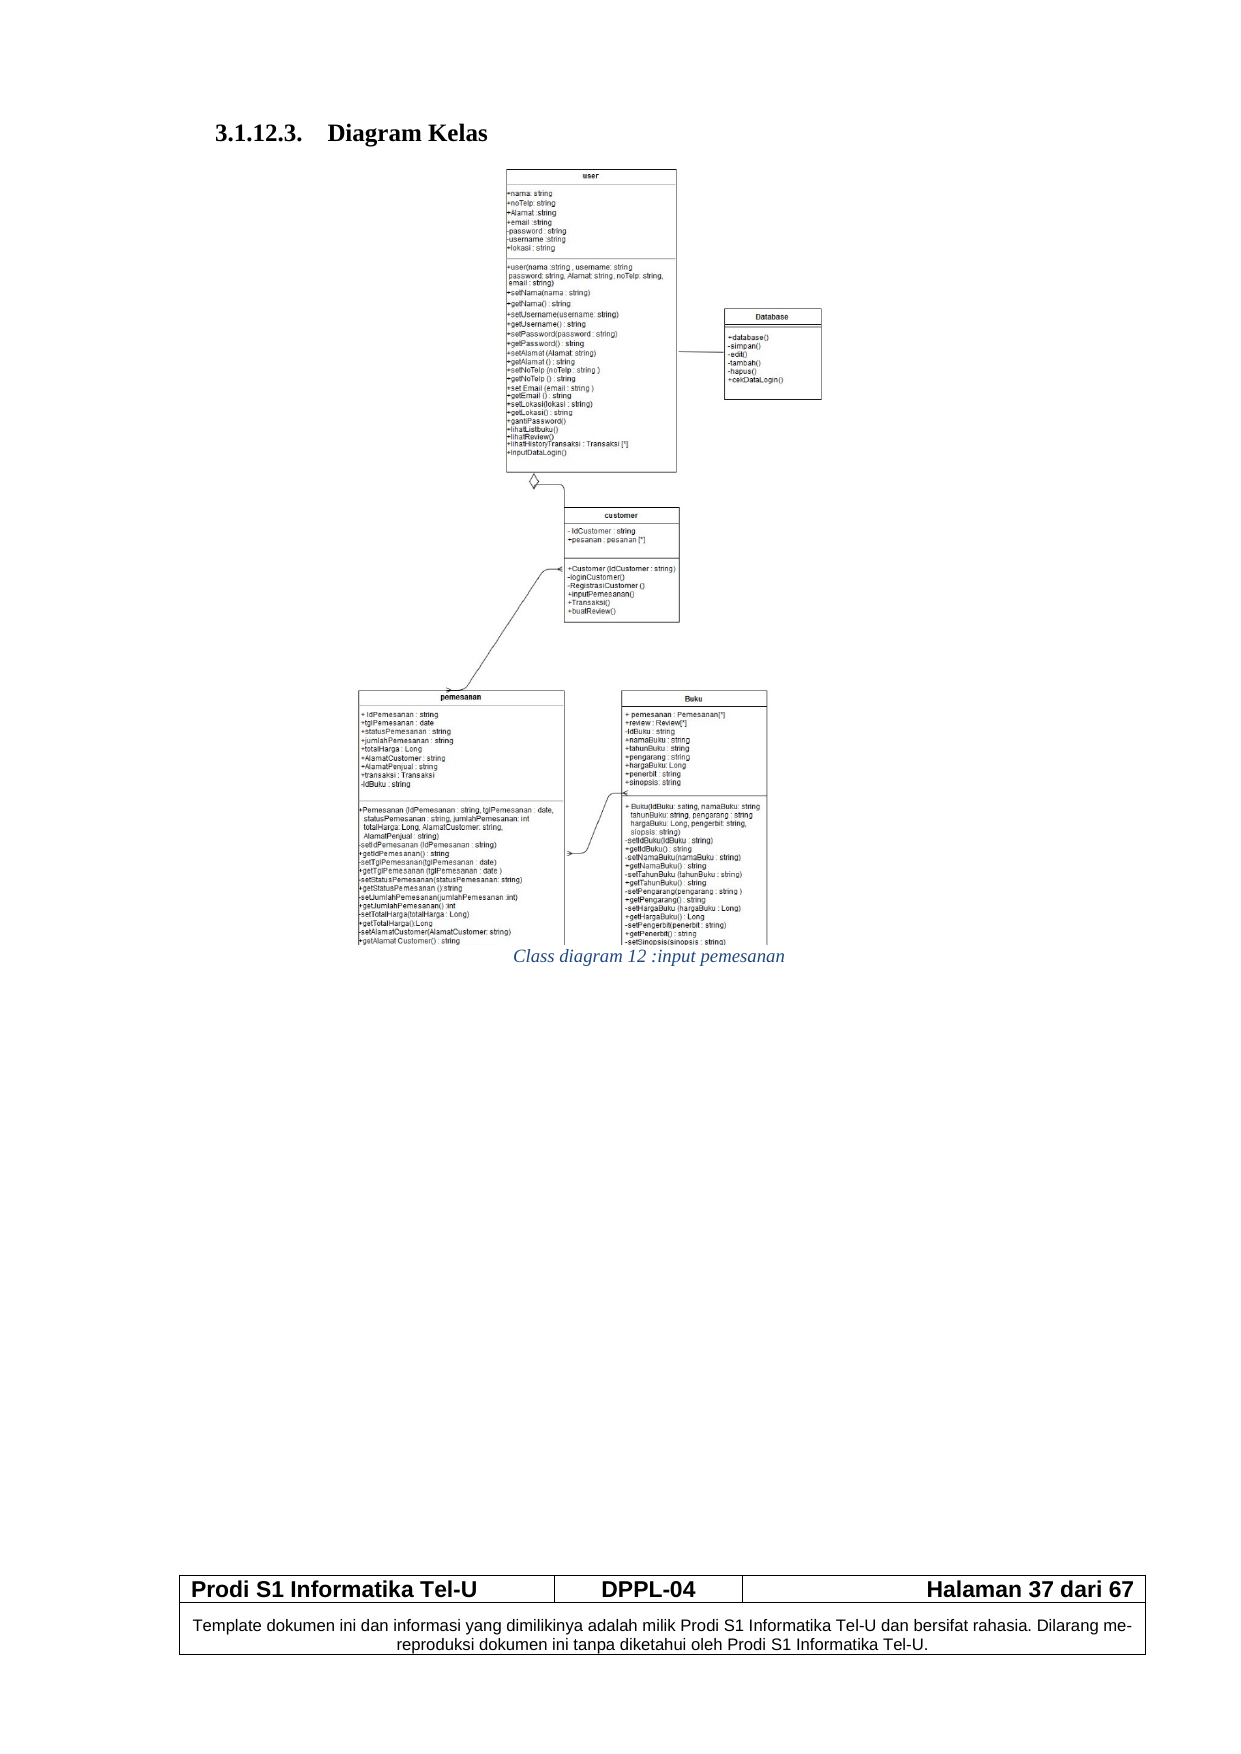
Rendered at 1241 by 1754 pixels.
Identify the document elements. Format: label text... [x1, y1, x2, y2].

picture [177, 169, 822, 945]
subtitle Diagram Kelas [215, 118, 1122, 147]
text Class diagram 12 :input pemesanan [177, 944, 1122, 966]
